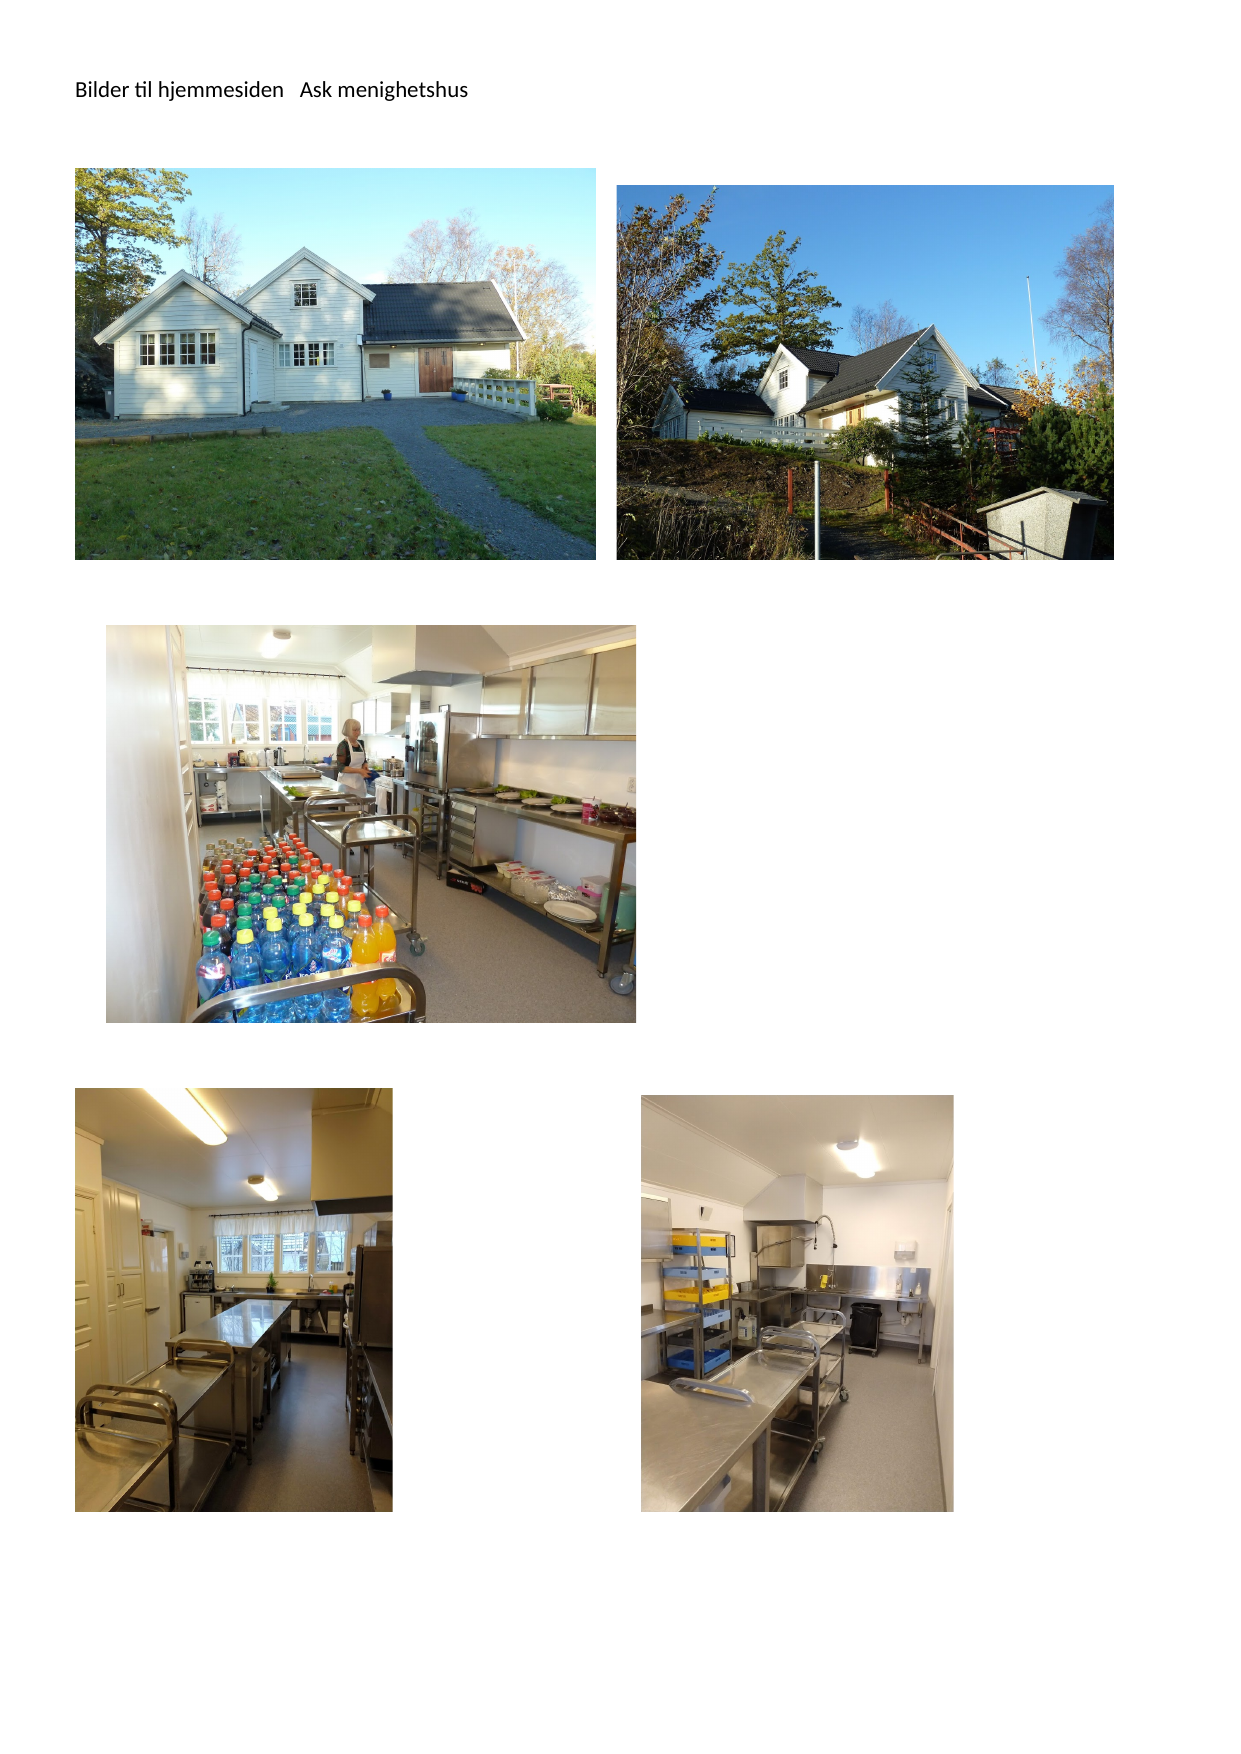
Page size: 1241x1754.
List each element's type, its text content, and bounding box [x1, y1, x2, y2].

picture [106, 625, 637, 1023]
picture [616, 185, 1114, 560]
text Bilder til hjemmesiden Ask menighetshus [75, 75, 1165, 103]
picture [75, 1088, 393, 1512]
picture [641, 1095, 954, 1512]
picture [75, 168, 596, 560]
